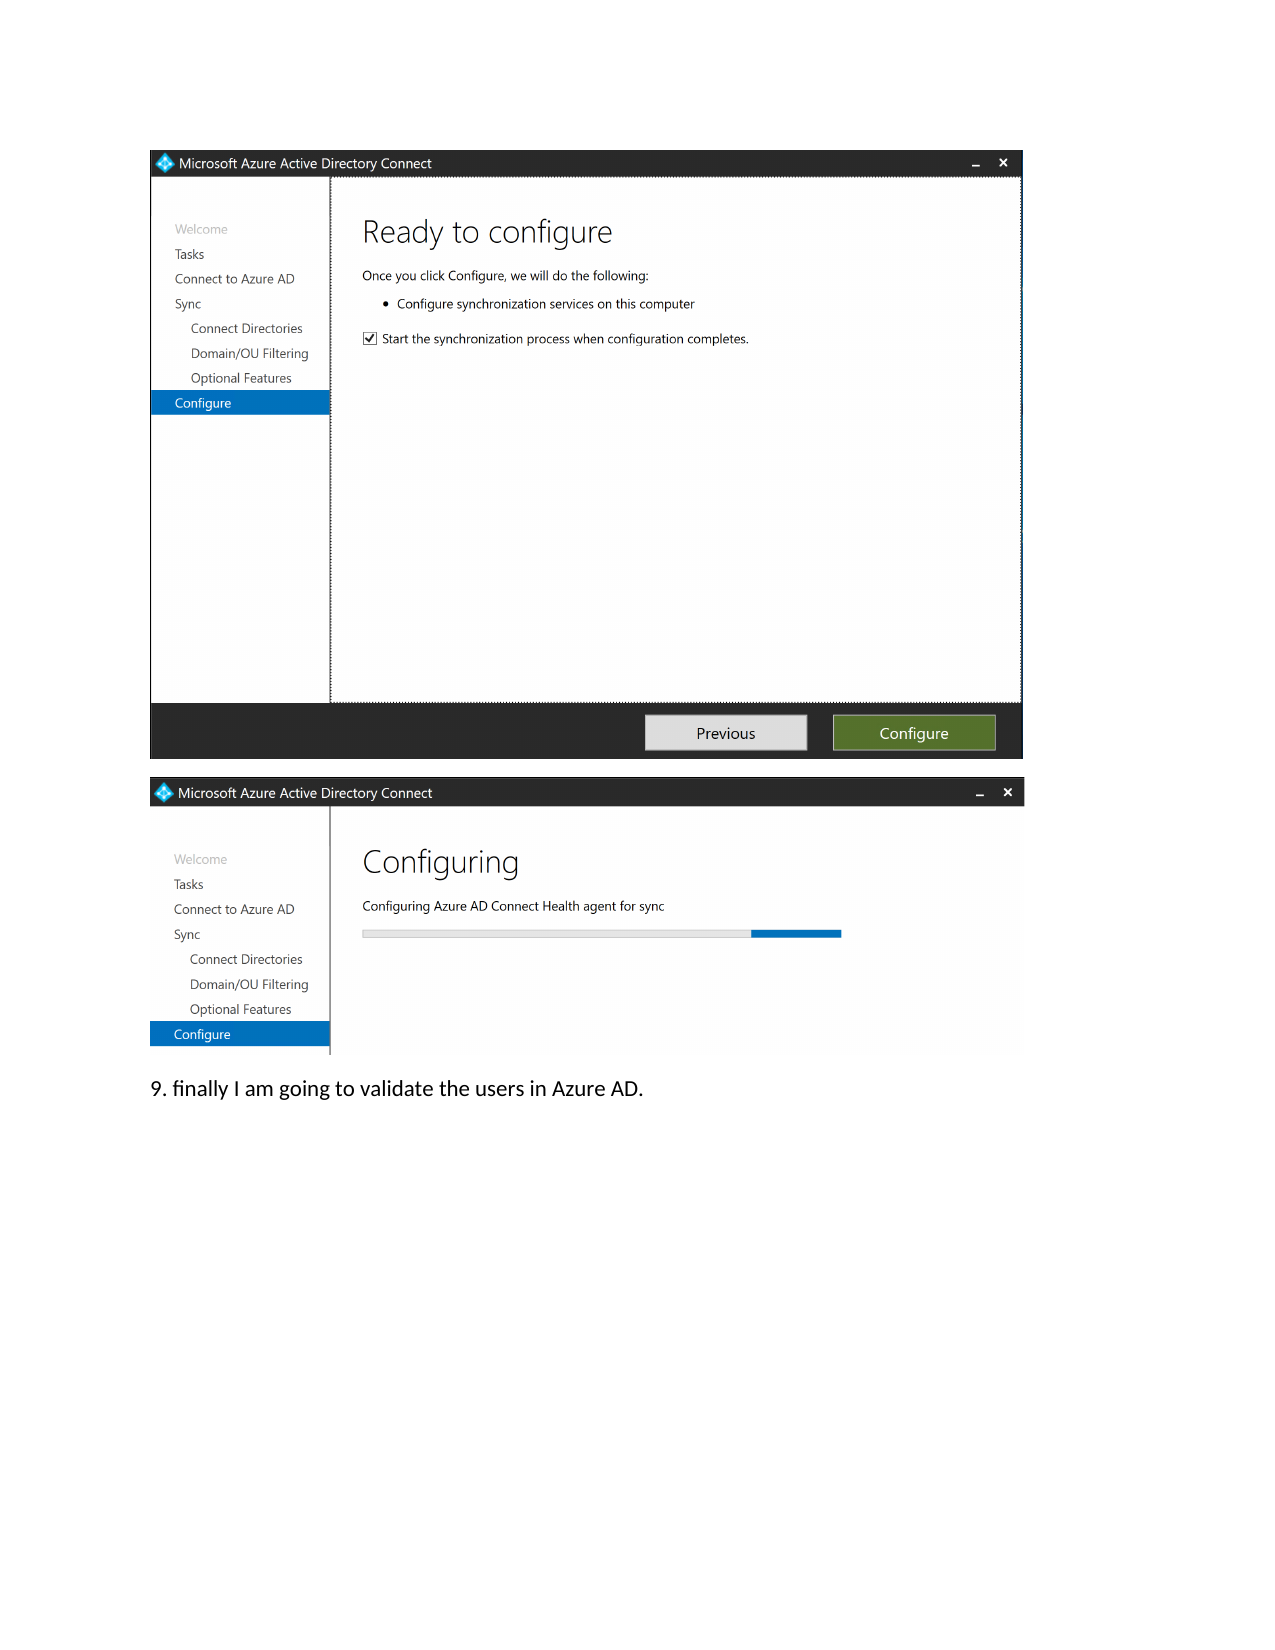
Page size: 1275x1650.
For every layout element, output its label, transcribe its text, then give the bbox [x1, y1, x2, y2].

text 9. finally I am going to validate the users in Azure AD. [150, 1074, 1125, 1102]
picture [150, 150, 1023, 759]
picture [150, 777, 1025, 1055]
